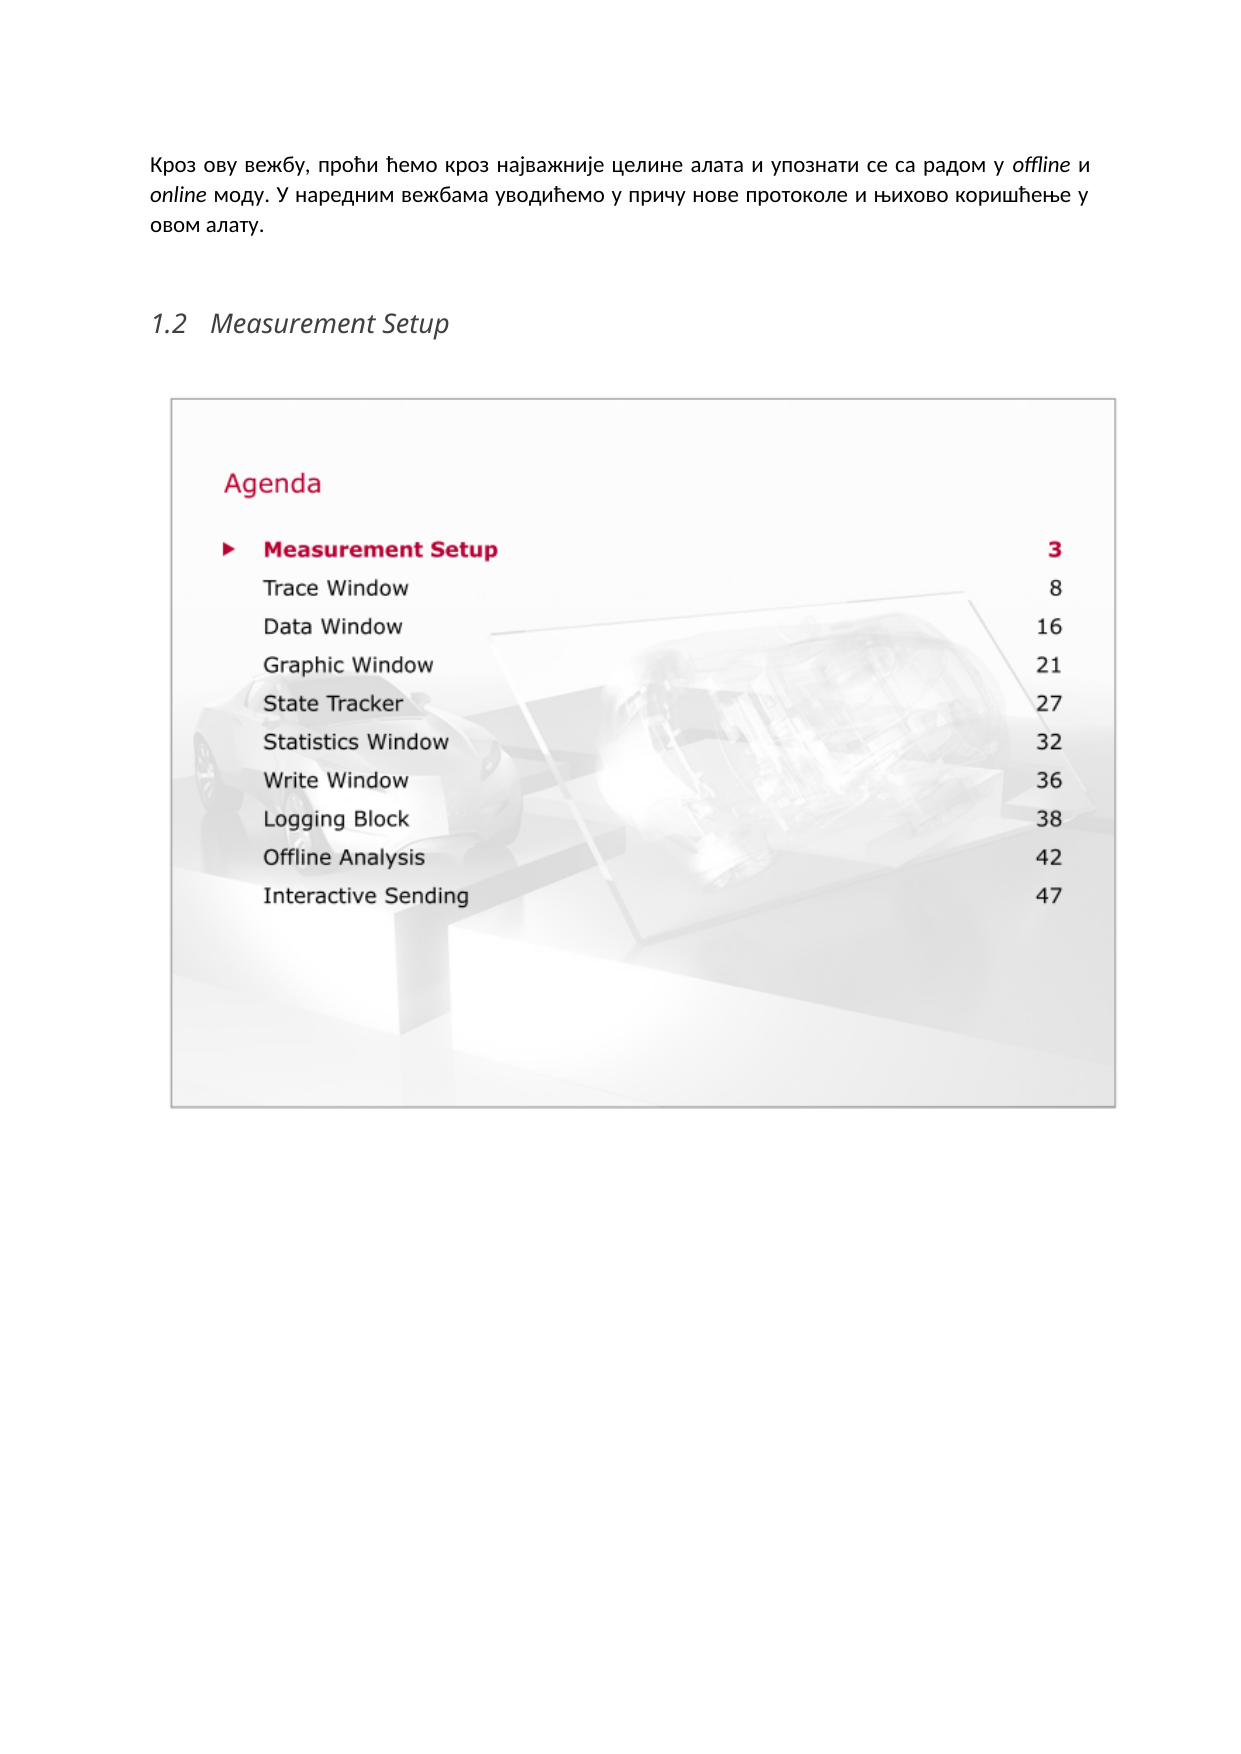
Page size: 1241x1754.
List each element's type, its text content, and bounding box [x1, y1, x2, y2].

subtitle Measurement Setup [150, 304, 1090, 341]
text Кроз ову вежбу, проћи ћемо кроз најважније целине алата и упознати се са радом у offline и online моду. У наредним вежбама уводићемо у причу нове протоколе и њихово коришћење у овом алату. [150, 150, 1090, 238]
picture [150, 390, 1130, 1164]
